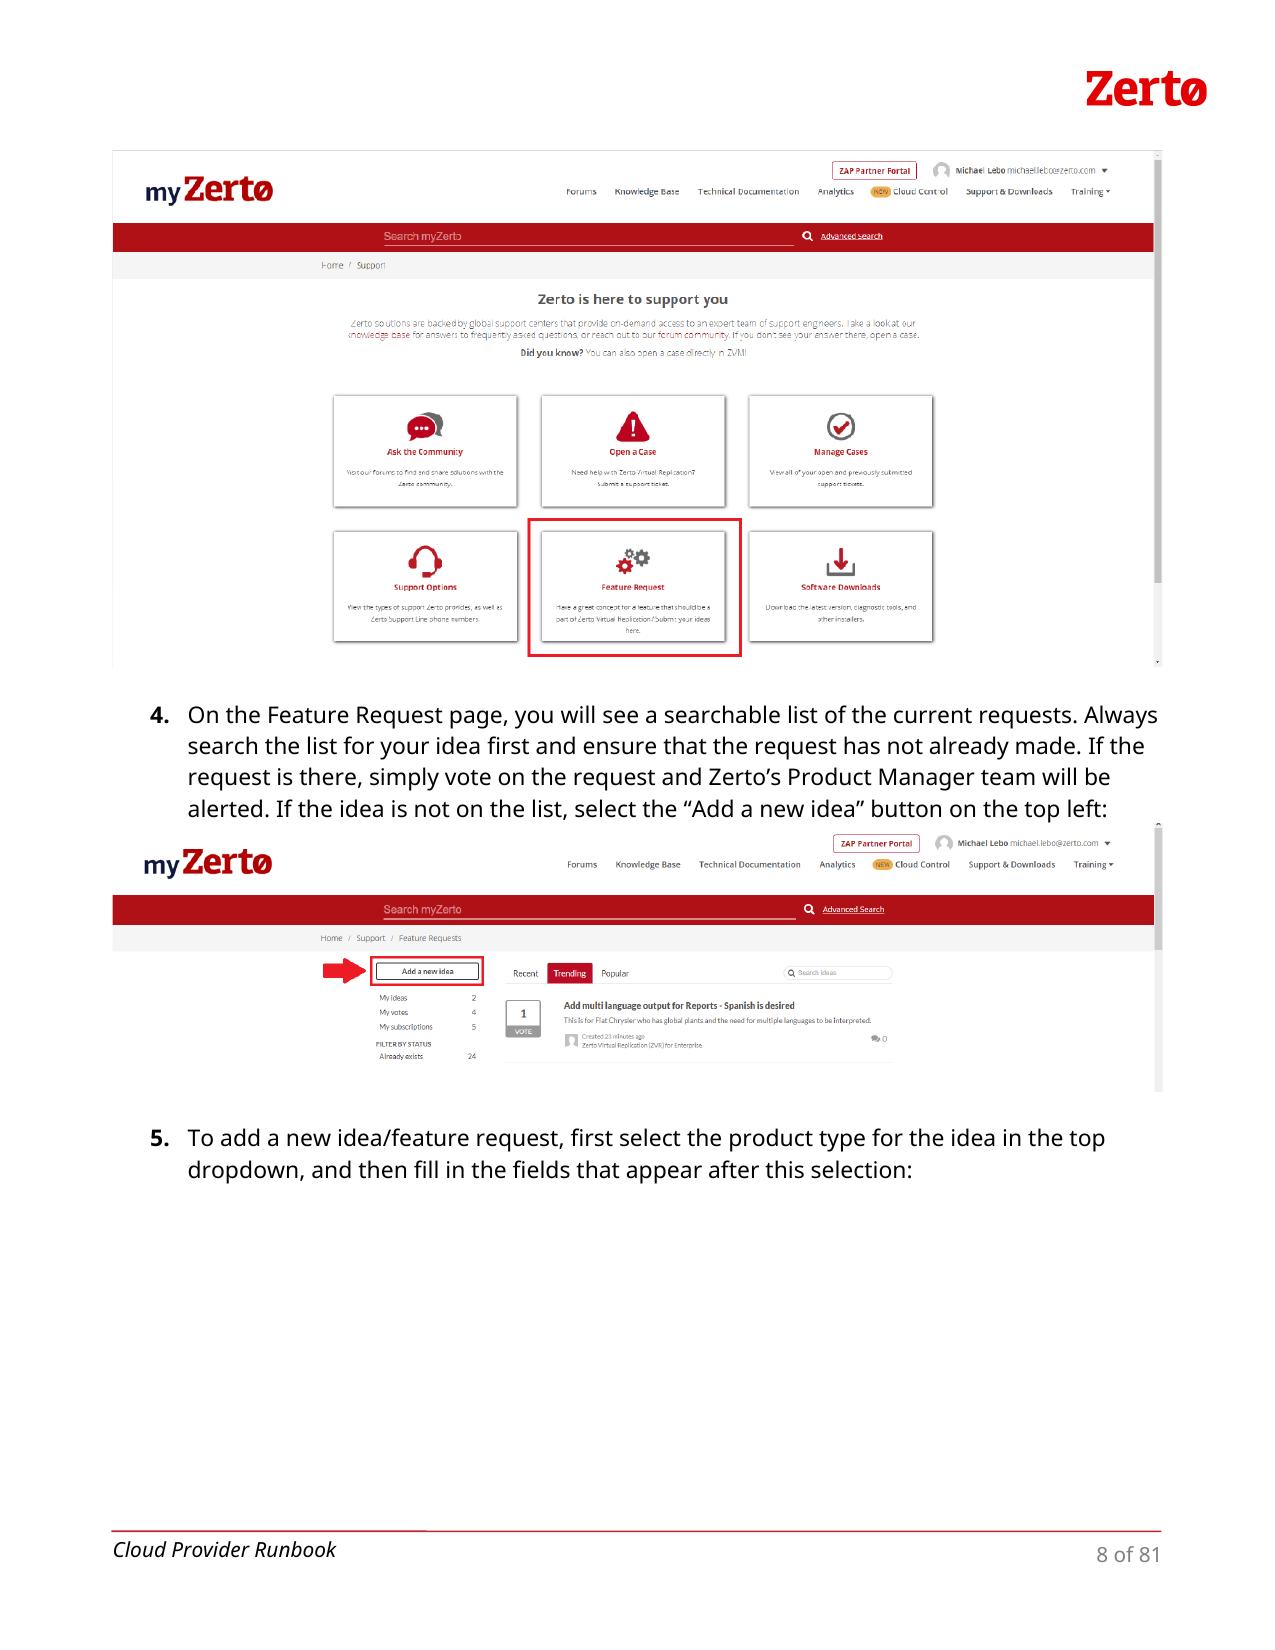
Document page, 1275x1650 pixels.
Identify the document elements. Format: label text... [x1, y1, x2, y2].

list To add a new idea/feature request, first select the product type for the idea in the top dropdown, and then fill in the fields that appear after this selection: [150, 1122, 1162, 1185]
picture [112, 150, 1163, 668]
picture [1086, 71, 1207, 106]
list On the Feature Request page, you will see a searchable list of the current requests. Always search the list for your idea first and ensure that the request has not already made. If the request is there, simply vote on the request and Zerto’s Product Manager team will be alerted. If the idea is not on the list, select the “Add a new idea” button on the top left: [150, 699, 1162, 823]
picture [112, 823, 1163, 1092]
